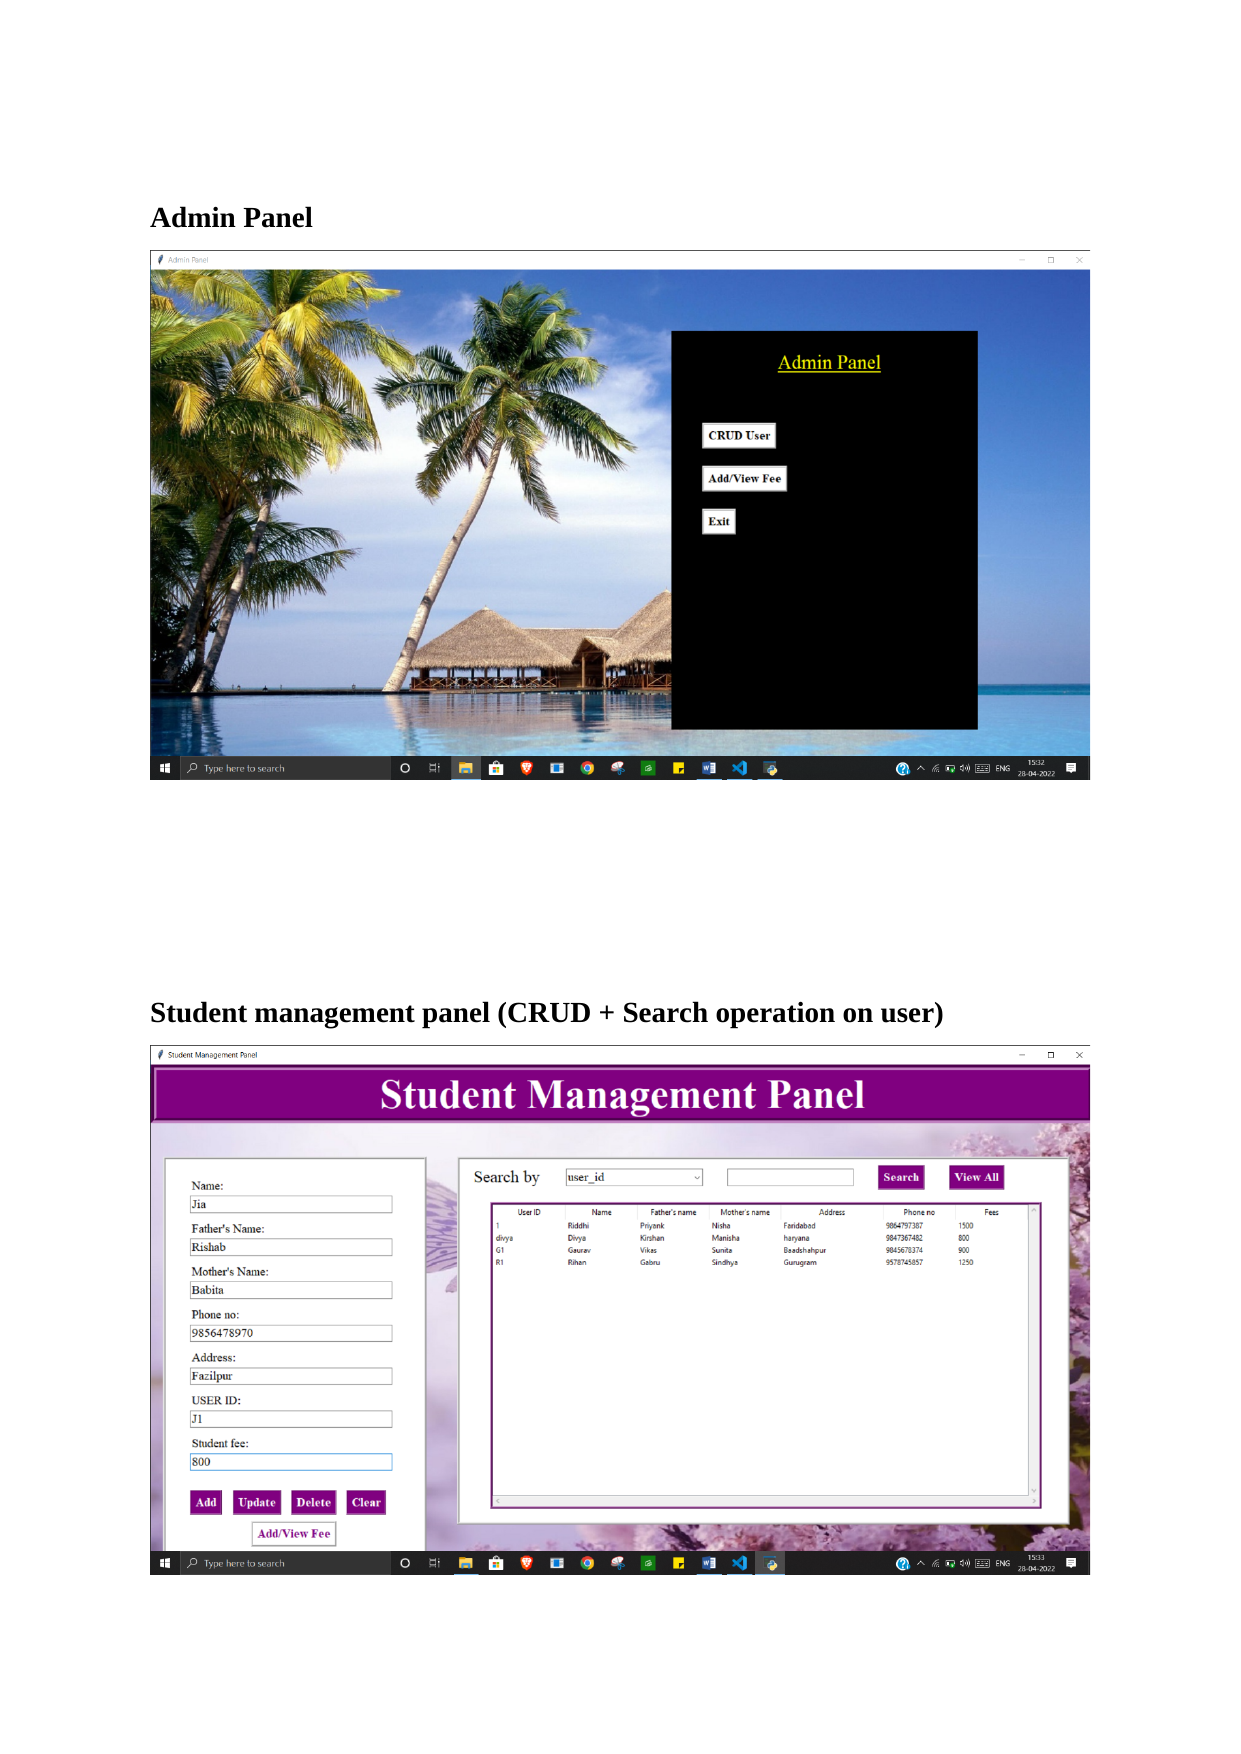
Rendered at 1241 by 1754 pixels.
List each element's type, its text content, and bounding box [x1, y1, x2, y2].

picture [150, 1045, 1091, 1575]
text Admin Panel [150, 200, 1090, 234]
picture [150, 250, 1091, 780]
text Student management panel (CRUD + Search operation on user) [150, 995, 1090, 1029]
